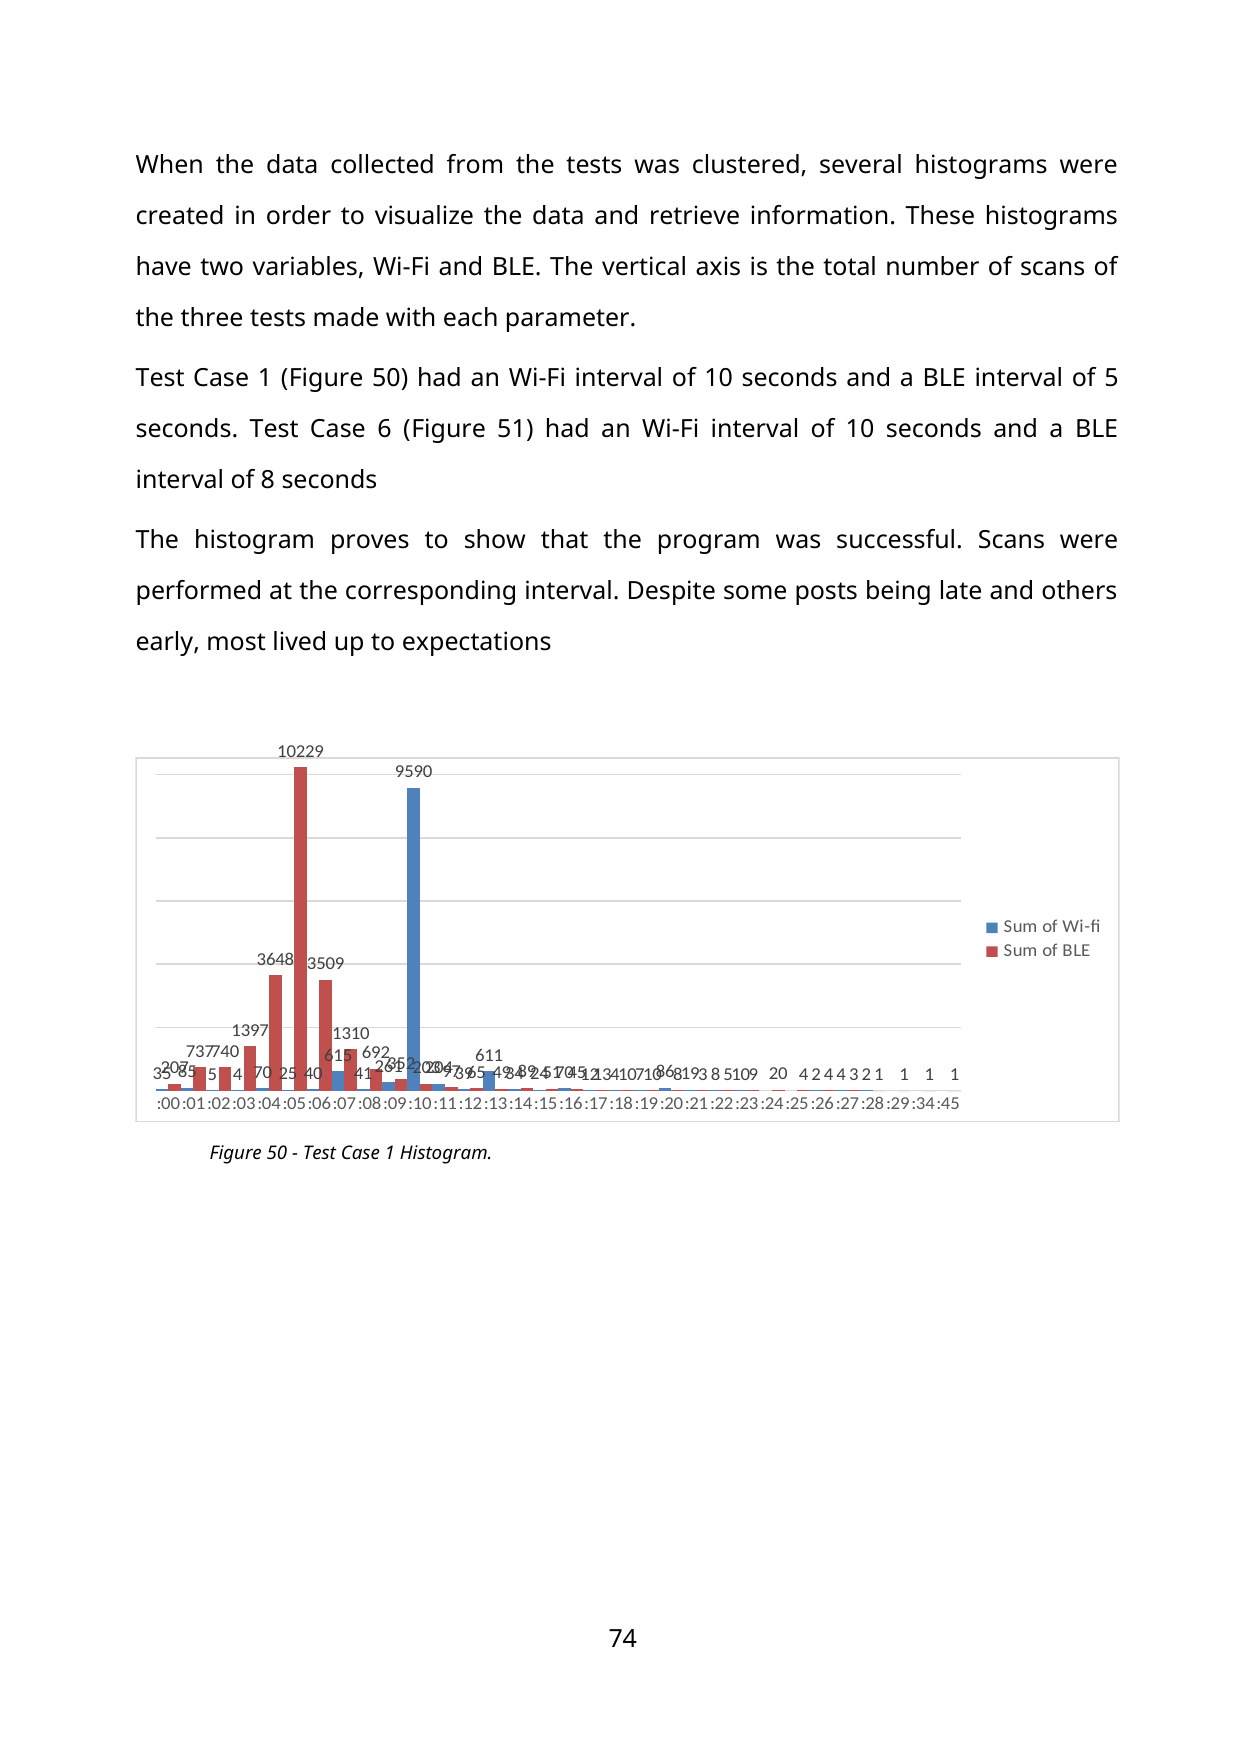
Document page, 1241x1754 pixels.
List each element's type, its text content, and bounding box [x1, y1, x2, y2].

text Figure 50 - Test Case 1 Histogram. [135, 1139, 1119, 1165]
text When the data collected from the tests was clustered, several histograms were created in order to visualize the data and retrieve information. These histograms have two variables, Wi-Fi and BLE. The vertical axis is the total number of scans of the three tests made with each parameter. [135, 146, 1119, 334]
text Test Case 1 (Figure 50) had an Wi-Fi interval of 10 seconds and a BLE interval of 5 seconds. Test Case 6 (Figure 51) had an Wi-Fi interval of 10 seconds and a BLE interval of 8 seconds [135, 359, 1119, 496]
text The histogram proves to show that the program was successful. Scans were performed at the corresponding interval. Despite some posts being late and others early, most lived up to expectations [135, 522, 1119, 658]
